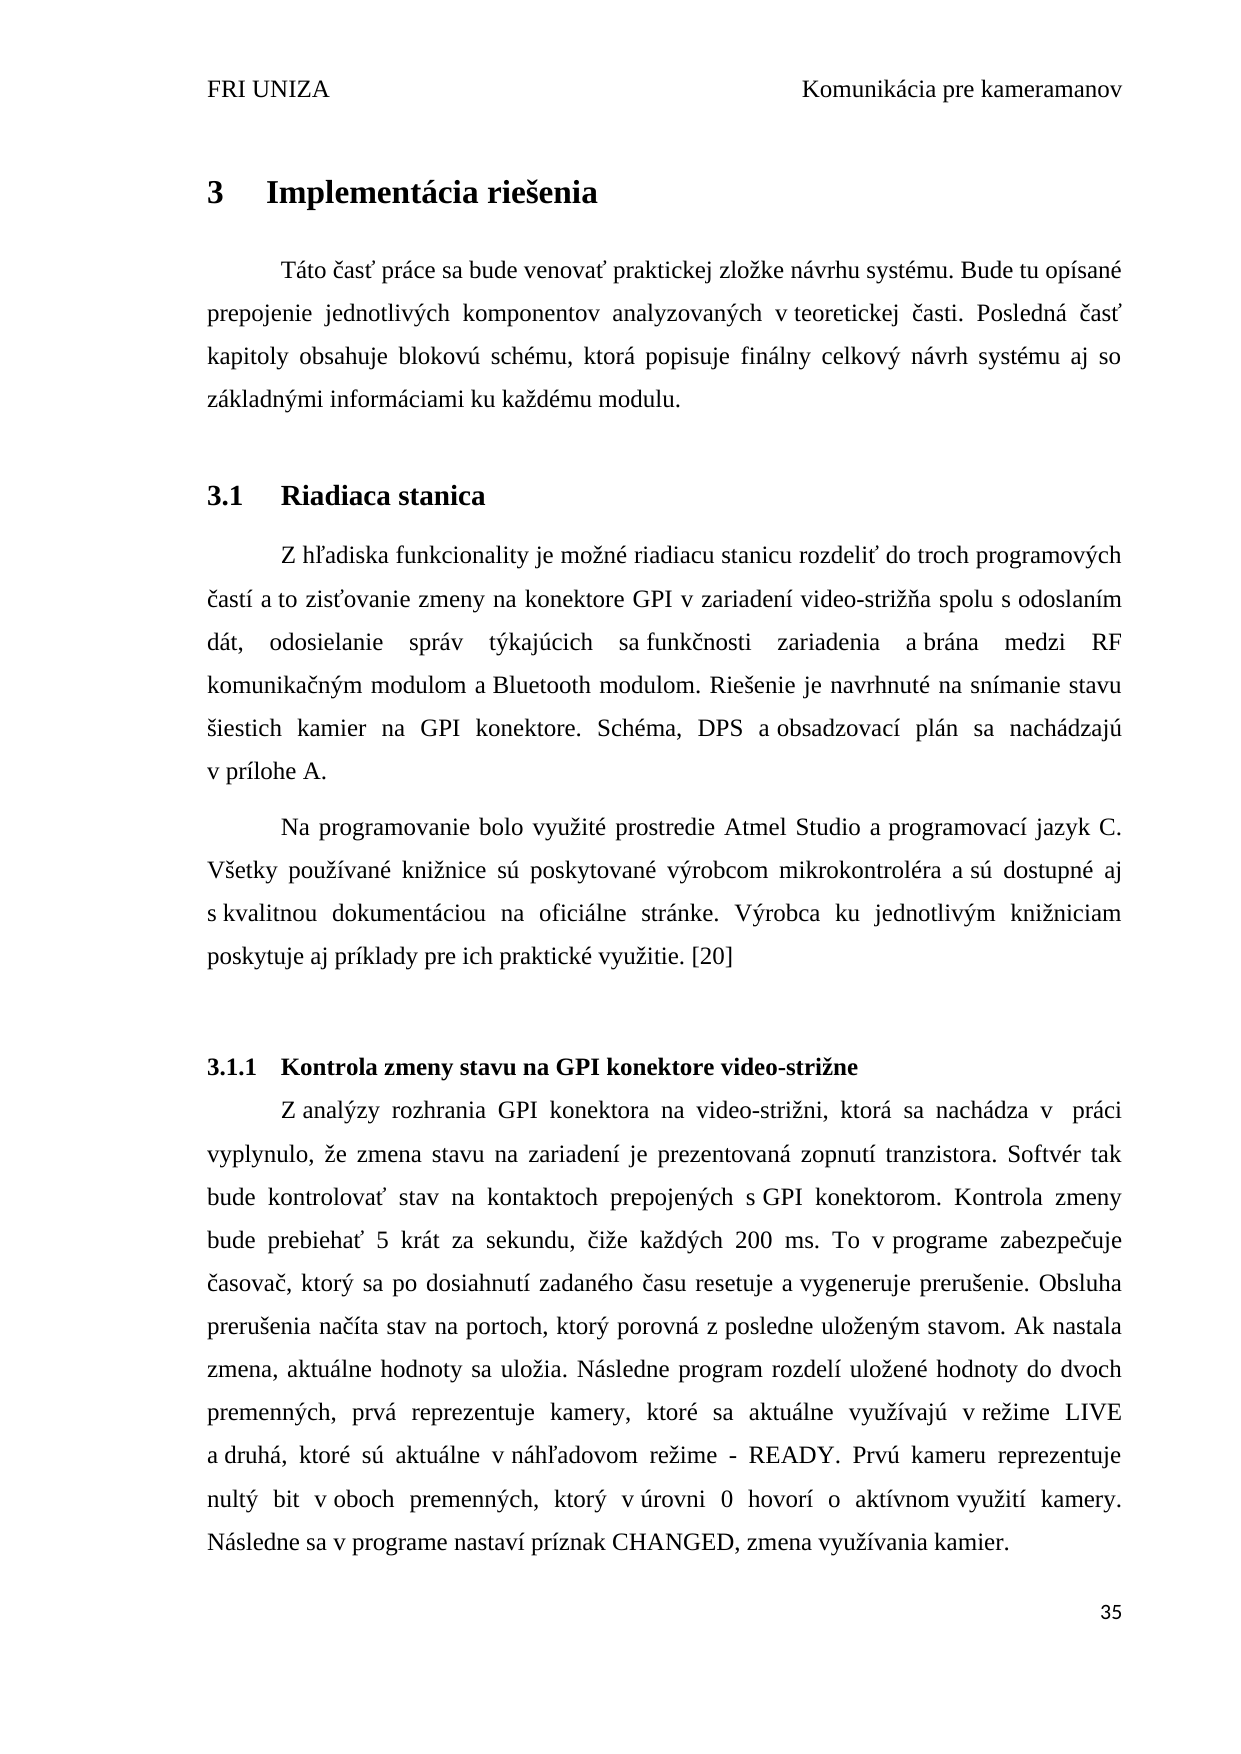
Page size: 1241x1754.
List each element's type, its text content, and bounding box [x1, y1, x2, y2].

text Z analýzy rozhrania GPI konektora na video-strižni, ktorá sa nachádza v práci vyplynulo, že zmena stavu na zariadení je prezentovaná zopnutí tranzistora. Softvér tak bude kontrolovať stav na kontaktoch prepojených s GPI konektorom. Kontrola zmeny bude prebiehať 5 krát za sekundu, čiže každých 200 ms. To v programe zabezpečuje časovač, ktorý sa po dosiahnutí zadaného času resetuje a vygeneruje prerušenie. Obsluha prerušenia načíta stav na portoch, ktorý porovná z posledne uloženým stavom. Ak nastala zmena, aktuálne hodnoty sa uložia. Následne program rozdelí uložené hodnoty do dvoch premenných, prvá reprezentuje kamery, ktoré sa aktuálne využívajú v režime LIVE a druhá, ktoré sú aktuálne v náhľadovom režime - READY. Prvú kameru reprezentuje nultý bit v oboch premenných, ktorý v úrovni 0 hovorí o aktívnom využití kamery. Následne sa v programe nastaví príznak CHANGED, zmena využívania kamier. [207, 1096, 1122, 1556]
text Z hľadiska funkcionality je možné riadiacu stanicu rozdeliť do troch programových častí a to zisťovanie zmeny na konektore GPI v zariadení video-strižňa spolu s odoslaním dát, odosielanie správ týkajúcich sa funkčnosti zariadenia a brána medzi RF komunikačným modulom a Bluetooth modulom. Riešenie je navrhnuté na snímanie stavu šiestich kamier na GPI konektore. Schéma, DPS a obsadzovací plán sa nachádzajú v prílohe A. [207, 541, 1122, 785]
text Táto časť práce sa bude venovať praktickej zložke návrhu systému. Bude tu opísané prepojenie jednotlivých komponentov analyzovaných v teoretickej časti. Posledná časť kapitoly obsahuje blokovú schému, ktorá popisuje finálny celkový návrh systému aj so základnými informáciami ku každému modulu. [207, 255, 1122, 413]
subtitle Riadiaca stanica [207, 478, 1122, 511]
subtitle Implementácia riešenia [207, 173, 1122, 211]
subtitle Kontrola zmeny stavu na GPI konektore video-strižne [207, 1052, 1122, 1081]
text Na programovanie bolo využité prostredie Atmel Studio a programovací jazyk C. Všetky používané knižnice sú poskytované výrobcom mikrokontroléra a sú dostupné aj s kvalitnou dokumentáciou na oficiálne stránke. Výrobca ku jednotlivým knižniciam poskytuje aj príklady pre ich praktické využitie. [207, 812, 1122, 970]
